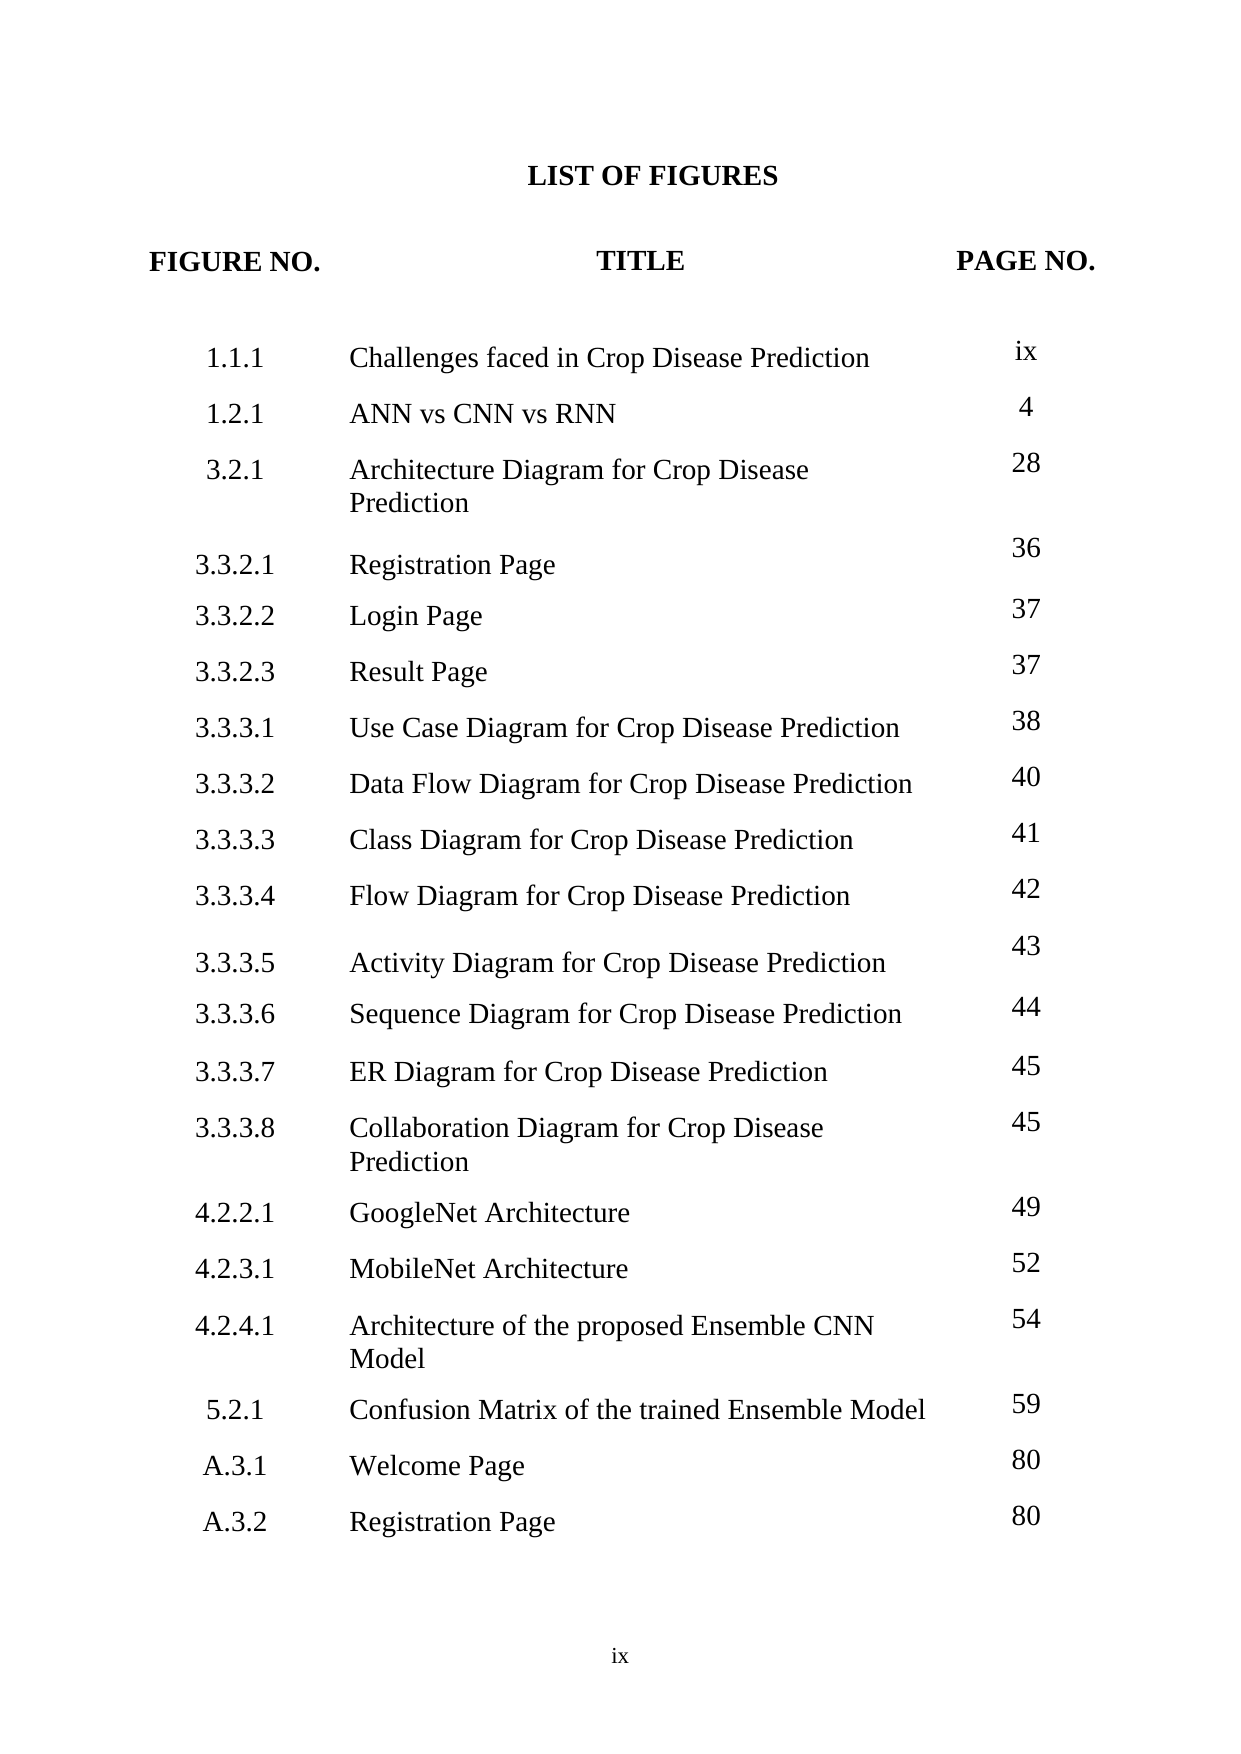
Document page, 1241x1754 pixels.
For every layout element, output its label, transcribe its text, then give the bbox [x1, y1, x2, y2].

table_cell [944, 980, 1108, 1037]
table_cell A.3.2 [132, 1488, 337, 1543]
table_cell Welcome Page [338, 1432, 943, 1487]
table_cell [944, 323, 1108, 378]
table_cell 1.2.1 [132, 379, 337, 434]
table_cell 80 [944, 1432, 1108, 1487]
table_cell Activity Diagram for Crop Disease Prediction [338, 918, 943, 978]
table_cell 3.3.3.1 [132, 694, 337, 748]
table_cell ANN vs CNN vs RNN [338, 379, 943, 434]
table_cell ER Diagram for Crop Disease Prediction [338, 1038, 943, 1093]
table_cell Registration Page [338, 520, 943, 580]
table_cell Confusion Matrix of the trained Ensemble Model [338, 1376, 943, 1431]
table_cell 3.3.3.7 [132, 1038, 337, 1093]
table_cell GoogleNet Architecture [338, 1179, 943, 1234]
table_header PAGE NO. [944, 234, 1108, 322]
table_cell 3.3.3.5 [132, 918, 337, 978]
table_cell Architecture of the proposed Ensemble CNN Model [338, 1291, 943, 1375]
table_cell 3.3.3.4 [132, 862, 337, 917]
table_cell 80 [944, 1488, 1108, 1543]
table_cell 3.3.2.3 [132, 638, 337, 692]
table_cell 3.3.3.6 [132, 980, 337, 1037]
table_cell 3.3.3.3 [132, 806, 337, 861]
table_cell Data Flow Diagram for Crop Disease Prediction [338, 750, 943, 804]
table_cell 3.3.2.1 [132, 520, 337, 580]
table_cell 3.3.3.8 [132, 1094, 337, 1178]
table_cell [944, 806, 1108, 861]
table_cell Class Diagram for Crop Disease Prediction [338, 806, 943, 861]
table_cell 3.3.2.2 [132, 581, 337, 636]
table_header FIGURE NO. [132, 234, 337, 322]
table_cell Architecture Diagram for Crop Disease Prediction [338, 435, 943, 519]
table_cell [944, 862, 1108, 917]
table_cell Result Page [338, 638, 943, 692]
table_cell Collaboration Diagram for Crop Disease Prediction [338, 1094, 943, 1178]
table_cell 45 [944, 1094, 1108, 1178]
table_cell Registration Page [338, 1488, 943, 1543]
table_cell [944, 581, 1108, 636]
table_cell [944, 694, 1108, 748]
table_cell [944, 379, 1108, 434]
table_cell 49 [944, 1179, 1108, 1234]
table_cell [944, 1038, 1108, 1093]
table_cell 59 [944, 1376, 1108, 1431]
table_cell A.3.1 [132, 1432, 337, 1487]
table_cell [944, 750, 1108, 804]
table_cell Sequence Diagram for Crop Disease Prediction [338, 980, 943, 1037]
table_cell 3.3.3.2 [132, 750, 337, 804]
table_cell 1.1.1 [132, 323, 337, 378]
table_header TITLE [338, 234, 943, 322]
table_cell 54 [944, 1291, 1108, 1375]
table_cell MobileNet Architecture [338, 1235, 943, 1290]
table_cell [944, 638, 1108, 692]
text LIST OF FIGURES [150, 158, 1090, 191]
table_cell 52 [944, 1235, 1108, 1290]
table_cell 3.2.1 [132, 435, 337, 519]
table_cell 4.2.2.1 [132, 1179, 337, 1234]
table_cell 4.2.4.1 [132, 1291, 337, 1375]
table_cell [944, 520, 1108, 580]
table_cell 4.2.3.1 [132, 1235, 337, 1290]
table_cell Use Case Diagram for Crop Disease Prediction [338, 694, 943, 748]
table_cell Flow Diagram for Crop Disease Prediction [338, 862, 943, 917]
table_cell [944, 918, 1108, 978]
table_cell Challenges faced in Crop Disease Prediction [338, 323, 943, 378]
table_cell Login Page [338, 581, 943, 636]
table_cell [944, 435, 1108, 519]
table_cell 5.2.1 [132, 1376, 337, 1431]
